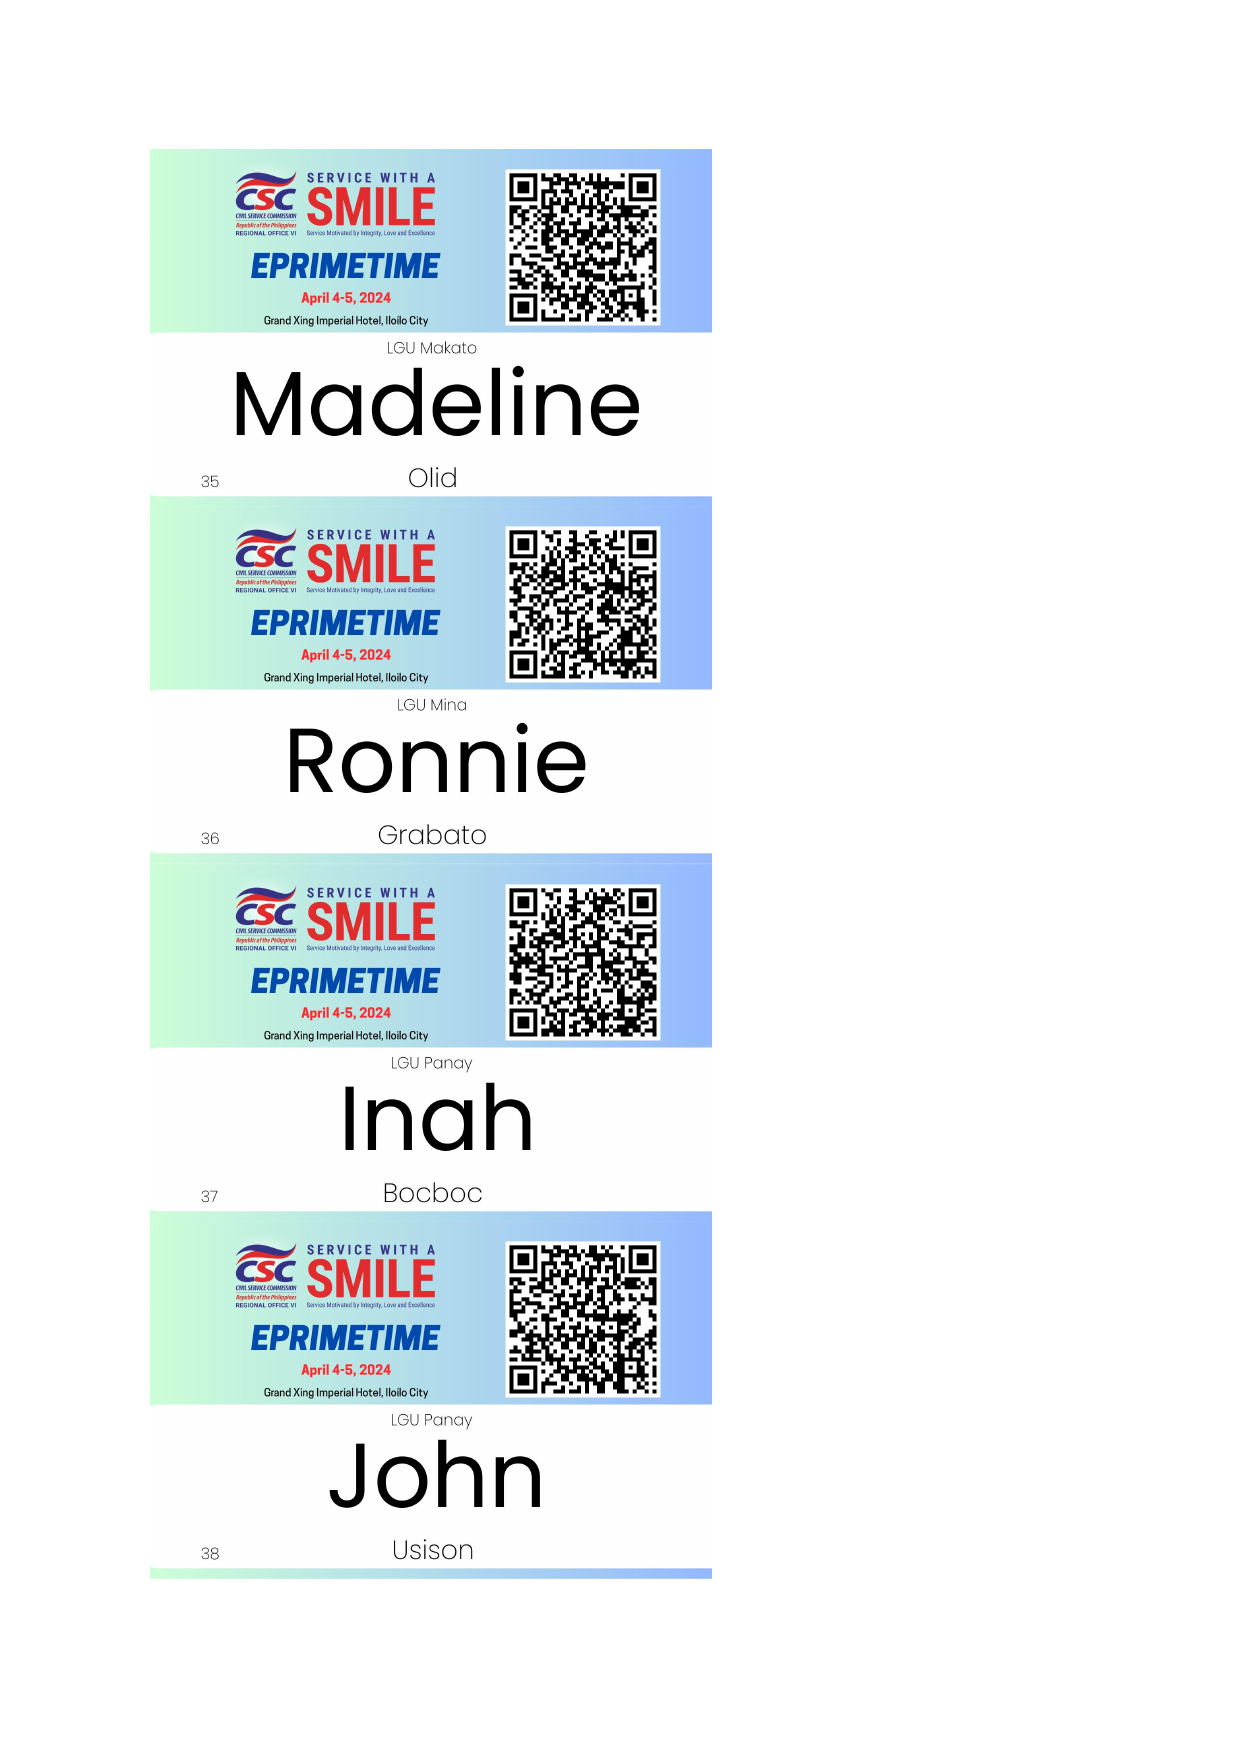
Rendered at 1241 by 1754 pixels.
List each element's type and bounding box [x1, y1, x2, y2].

picture [150, 149, 712, 1579]
